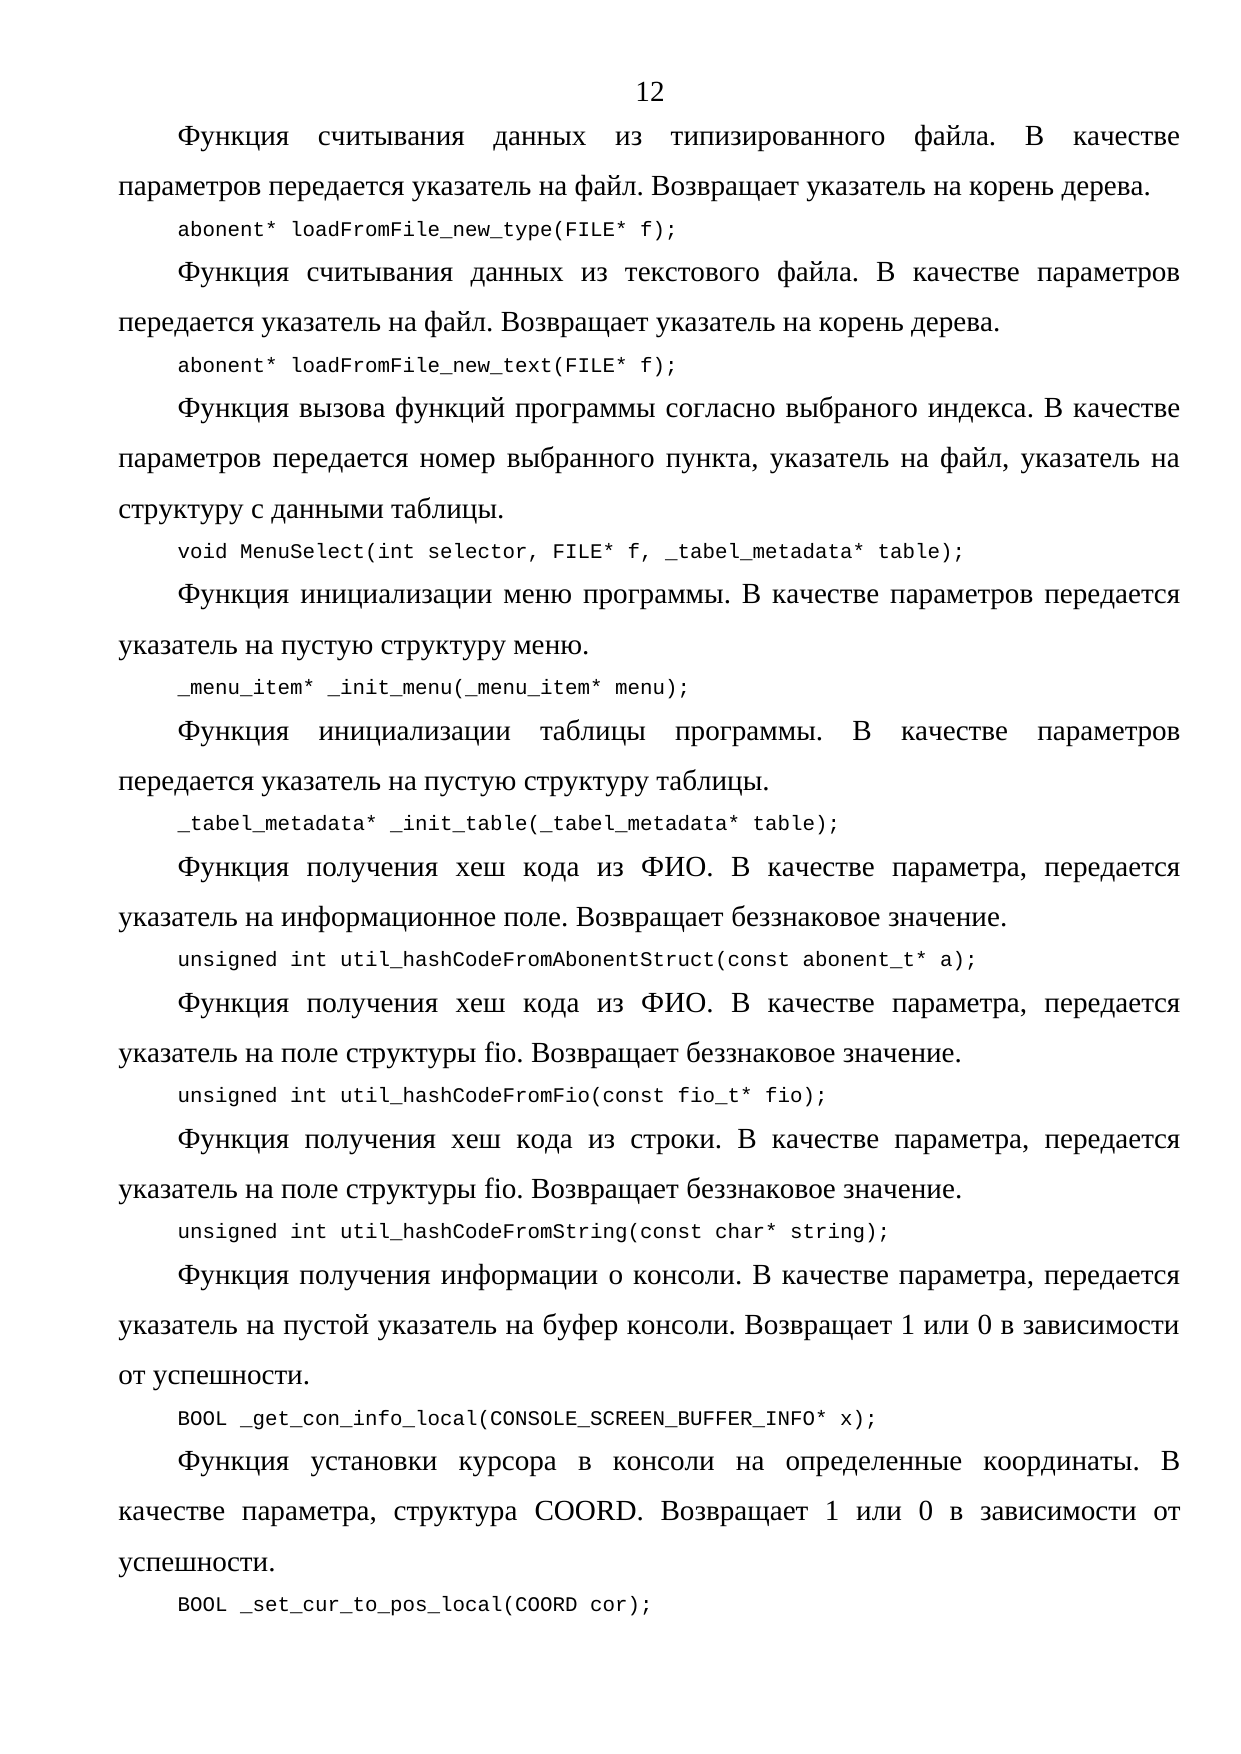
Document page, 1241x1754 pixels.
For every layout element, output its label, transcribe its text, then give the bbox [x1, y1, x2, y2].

text unsigned int util_hashCodeFromFio(const fio_t* fio); [118, 1085, 1181, 1109]
text BOOL _get_con_info_local(CONSOLE_SCREEN_BUFFER_INFO* x); [118, 1408, 1181, 1431]
text unsigned int util_hashCodeFromAbonentStruct(const abonent_t* a); [118, 949, 1181, 973]
text abonent* loadFromFile_new_text(FILE* f); [118, 355, 1181, 378]
text Функция считывания данных из типизированного файла. В качестве параметров передается указатель на файл. Возвращает указатель на корень дерева. [118, 118, 1181, 202]
text void MenuSelect(int selector, FILE* f, _tabel_metadata* table); [118, 541, 1181, 565]
text BOOL _set_cur_to_pos_local(COORD cor); [118, 1594, 1181, 1618]
text Функция получения хеш кода из ФИО. В качестве параметра, передается указатель на поле структуры fio. Возвращает беззнаковое значение. [118, 985, 1181, 1068]
text Функция получения хеш кода из строки. В качестве параметра, передается указатель на поле структуры fio. Возвращает беззнаковое значение. [118, 1121, 1181, 1204]
text _tabel_metadata* _init_table(_tabel_metadata* table); [118, 813, 1181, 837]
text Функция инициализации меню программы. В качестве параметров передается указатель на пустую структуру меню. [118, 577, 1181, 660]
text unsigned int util_hashCodeFromString(const char* string); [118, 1221, 1181, 1245]
text Функция установки курсора в консоли на определенные координаты. В качестве параметра, структура COORD. Возвращает 1 или 0 в зависимости от успешности. [118, 1443, 1181, 1577]
text Функция получения хеш кода из ФИО. В качестве параметра, передается указатель на информационное поле. Возвращает беззнаковое значение. [118, 849, 1181, 932]
text Функция инициализации таблицы программы. В качестве параметров передается указатель на пустую структуру таблицы. [118, 713, 1181, 796]
text Функция получения информации о консоли. В качестве параметра, передается указатель на пустой указатель на буфер консоли. Возвращает 1 или 0 в зависимости от успешности. [118, 1257, 1181, 1391]
text _menu_item* _init_menu(_menu_item* menu); [118, 677, 1181, 701]
text abonent* loadFromFile_new_type(FILE* f); [118, 219, 1181, 242]
text Функция считывания данных из текстового файла. В качестве параметров передается указатель на файл. Возвращает указатель на корень дерева. [118, 254, 1181, 338]
text Функция вызова функций программы согласно выбраного индекса. В качестве параметров передается номер выбранного пункта, указатель на файл, указатель на структуру с данными таблицы. [118, 390, 1181, 524]
